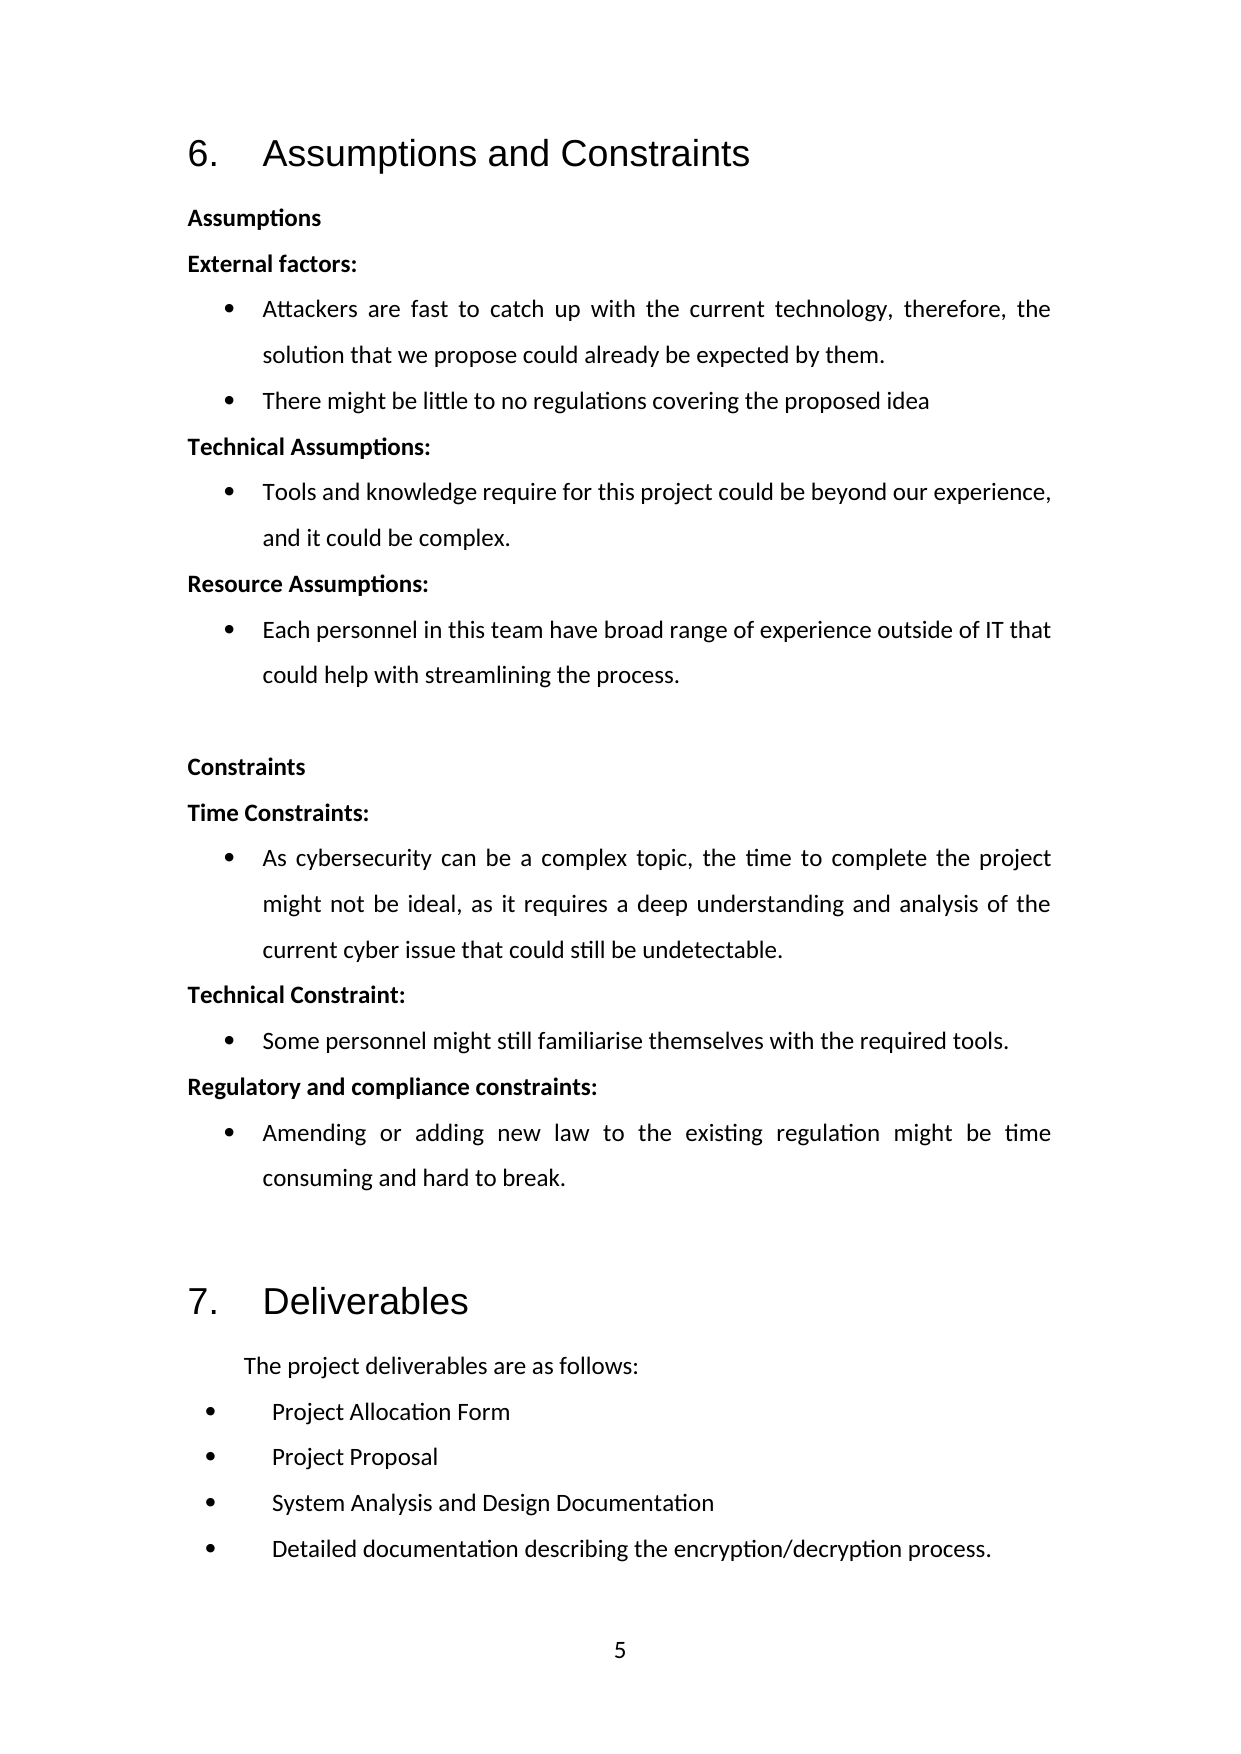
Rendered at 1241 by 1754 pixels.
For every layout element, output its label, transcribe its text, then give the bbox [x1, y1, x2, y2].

list Tools and knowledge require for this project could be beyond our experience, and it could be complex. [225, 477, 1053, 553]
list Detailed documentation describing the encryption/decryption process. [206, 1533, 1053, 1563]
list As cybersecurity can be a complex topic, the time to complete the project might not be ideal, as it requires a deep understanding and analysis of the current cyber issue that could still be undetectable. [225, 842, 1053, 964]
text Assumptions [187, 202, 1053, 233]
list Some personnel might still familiarise themselves with the required tools. [225, 1025, 1053, 1056]
text Regulatory and compliance constraints: [187, 1071, 1053, 1102]
text Constraints [187, 751, 1053, 781]
list There might be little to no regulations covering the proposed idea [225, 385, 1053, 416]
text External factors: [187, 248, 1053, 278]
list System Analysis and Design Documentation [206, 1487, 1053, 1518]
text Resource Assumptions: [187, 568, 1053, 598]
list Amending or adding new law to the existing regulation might be time consuming and hard to break. [225, 1117, 1053, 1193]
text The project deliverables are as follows: [244, 1350, 1053, 1380]
list Attackers are fast to catch up with the current technology, therefore, the solution that we propose could already be expected by them. [225, 294, 1053, 370]
text Time Constraints: [187, 797, 1053, 827]
subtitle Assumptions and Constraints [187, 131, 1053, 174]
list Project Allocation Form [206, 1396, 1053, 1426]
list Project Proposal [206, 1441, 1053, 1472]
list Each personnel in this team have broad range of experience outside of IT that could help with streamlining the process. [225, 614, 1053, 690]
subtitle Deliverables [187, 1279, 1053, 1322]
text Technical Constraint: [187, 979, 1053, 1010]
text Technical Assumptions: [187, 431, 1053, 461]
